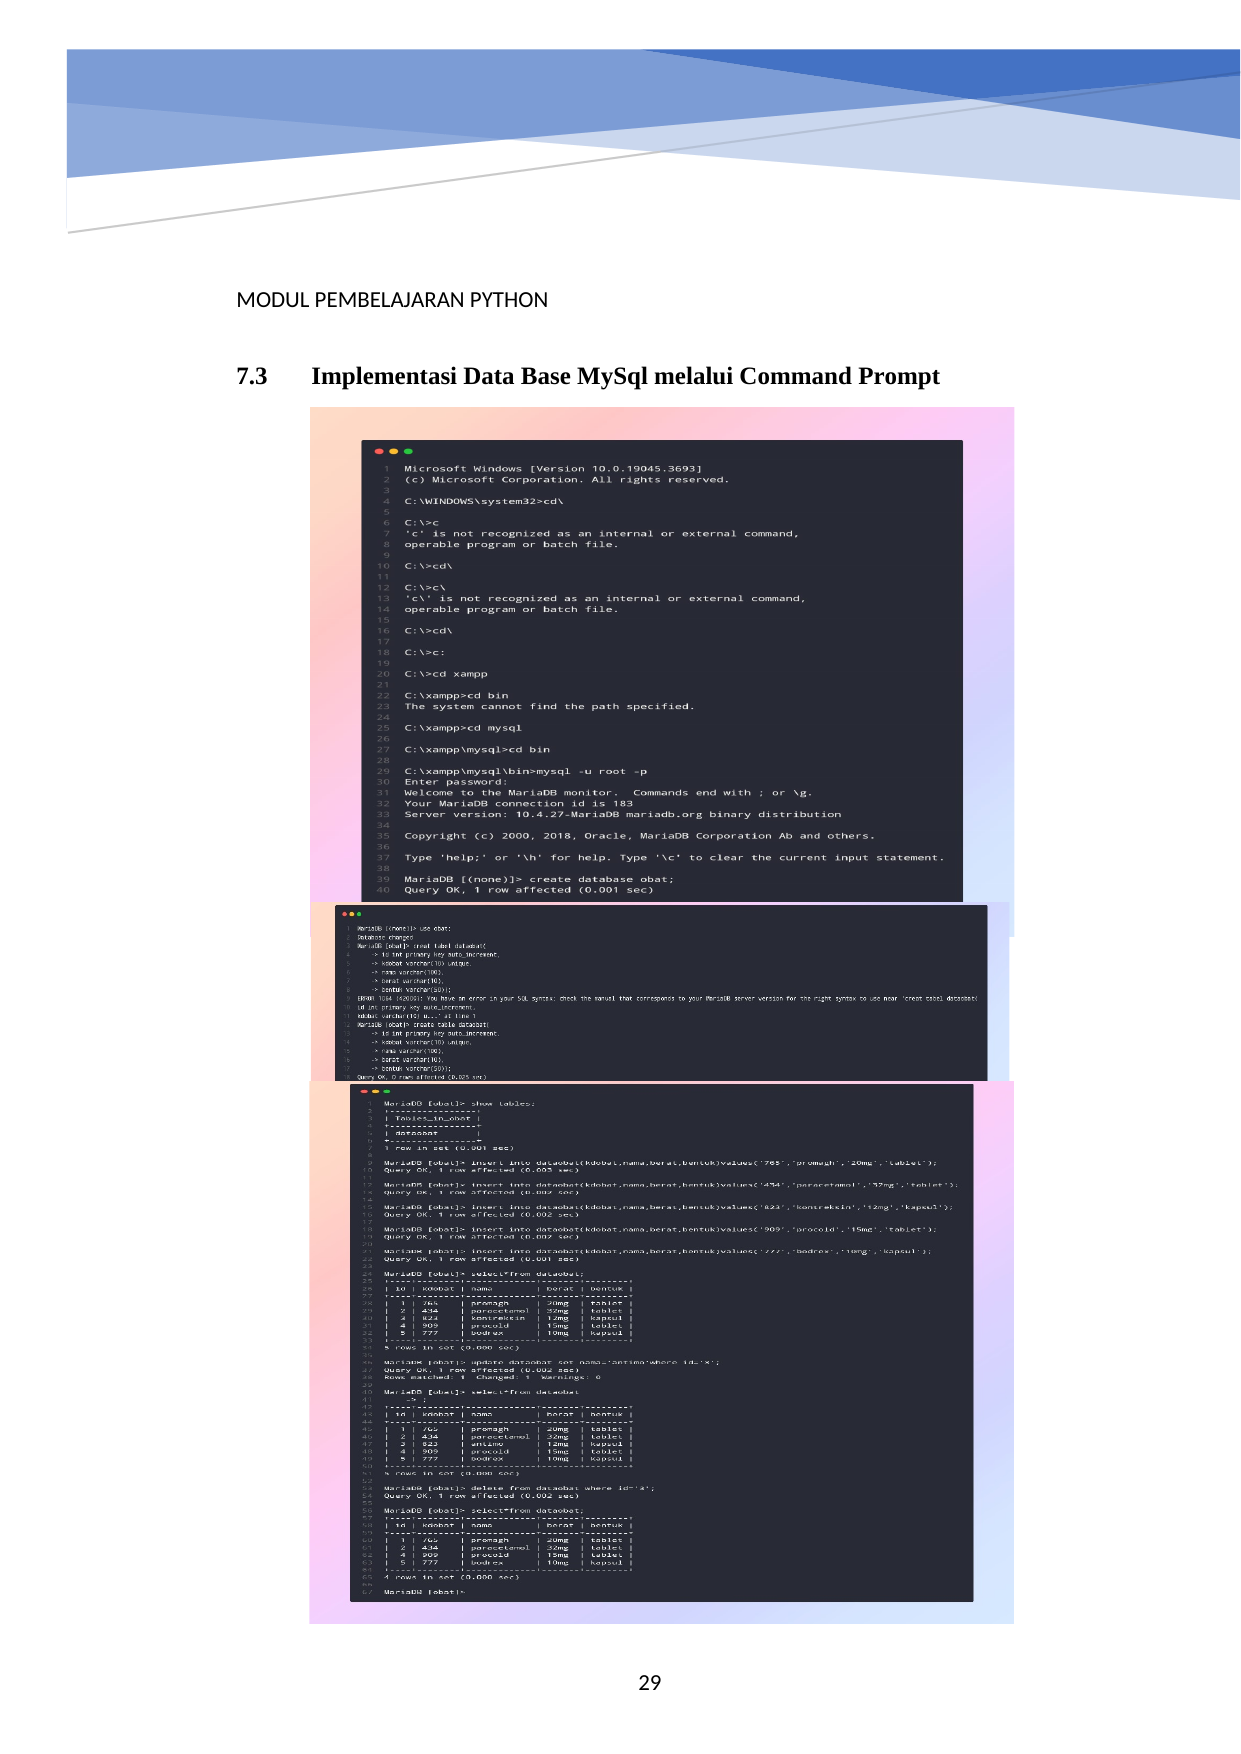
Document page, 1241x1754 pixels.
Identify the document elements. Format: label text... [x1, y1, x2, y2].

picture [66, 49, 1241, 249]
picture [309, 407, 1015, 1624]
text 7.3 Implementasi Data Base MySql melalui Command Prompt [236, 361, 1063, 390]
